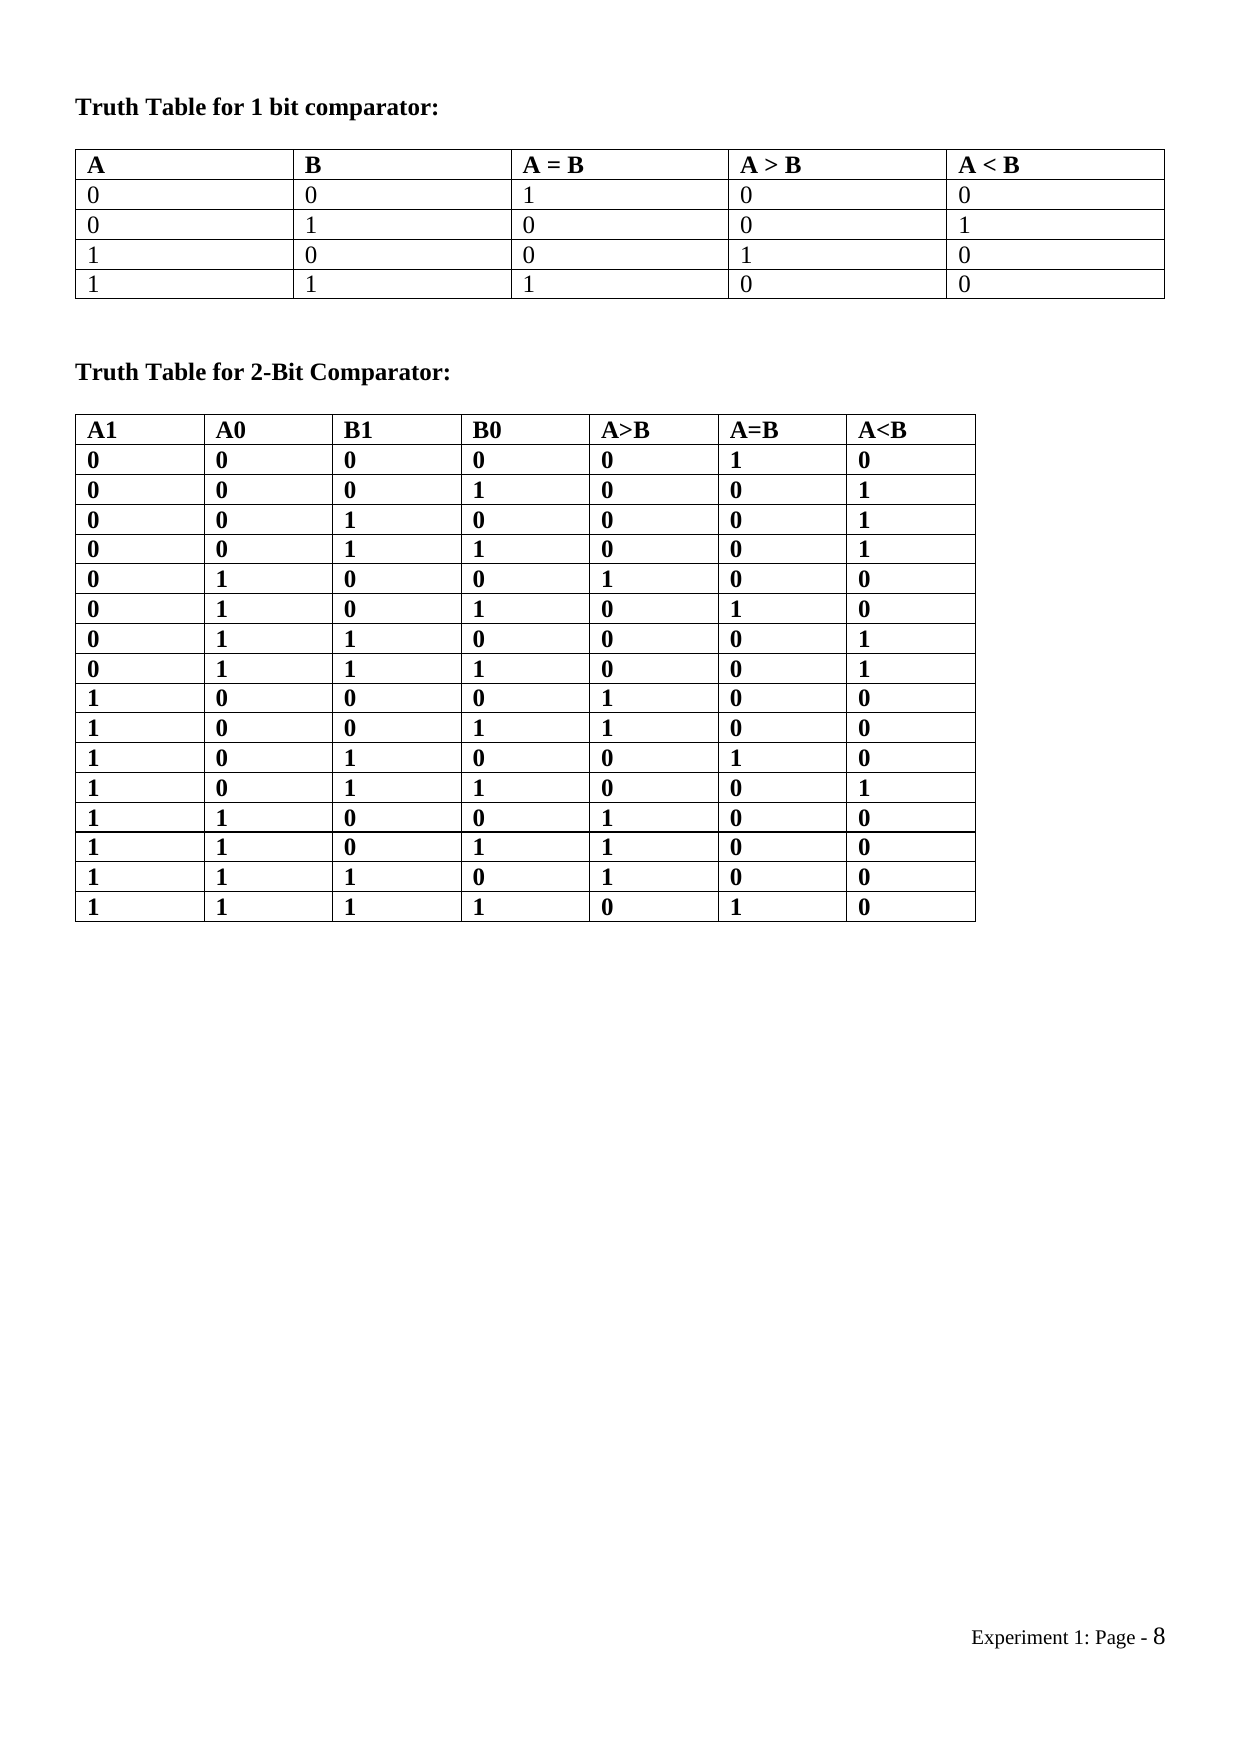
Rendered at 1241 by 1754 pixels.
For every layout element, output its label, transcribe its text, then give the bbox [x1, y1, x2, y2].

table_cell 1 [590, 833, 718, 861]
table_cell 0 [333, 713, 461, 742]
table_cell 0 [719, 862, 846, 891]
table_cell 1 [205, 892, 332, 921]
table_cell 0 [76, 535, 204, 563]
table_cell 1 [462, 594, 589, 623]
table_cell 0 [205, 713, 332, 742]
table_cell 1 [333, 862, 461, 891]
table_cell 0 [590, 594, 718, 623]
table_cell 0 [719, 773, 846, 802]
table_cell 0 [590, 624, 718, 653]
table_cell 0 [205, 535, 332, 563]
table_cell 0 [205, 684, 332, 712]
table_cell 0 [462, 564, 589, 593]
table_cell 1 [847, 505, 975, 533]
table_cell 1 [719, 445, 846, 474]
table_cell 1 [462, 654, 589, 682]
table_cell 1 [76, 713, 204, 742]
table_cell 0 [847, 892, 975, 921]
table_cell 0 [847, 803, 975, 831]
table_cell 0 [847, 684, 975, 712]
table_cell 1 [590, 862, 718, 891]
table_cell 0 [76, 594, 204, 623]
table_cell 0 [205, 475, 332, 504]
table_cell 1 [205, 654, 332, 682]
table_cell 0 [205, 773, 332, 802]
table_cell 0 [947, 180, 1164, 209]
table_cell 0 [76, 564, 204, 593]
table_cell 1 [205, 833, 332, 861]
table_header B [294, 150, 511, 179]
table_header A=B [719, 415, 846, 444]
table_cell 0 [719, 713, 846, 742]
table_header A>B [590, 415, 718, 444]
table_cell 1 [205, 803, 332, 831]
table_cell 0 [333, 594, 461, 623]
table_cell 0 [333, 803, 461, 831]
table_cell 1 [947, 210, 1164, 239]
table_cell 0 [76, 445, 204, 474]
table_cell 0 [76, 624, 204, 653]
table_cell 0 [205, 445, 332, 474]
table_cell 1 [76, 270, 293, 298]
table_cell 1 [76, 862, 204, 891]
table_cell 1 [76, 833, 204, 861]
table_cell 1 [333, 743, 461, 772]
table_cell 0 [462, 743, 589, 772]
table_header A < B [947, 150, 1164, 179]
table_cell 1 [847, 475, 975, 504]
table_cell 0 [947, 240, 1164, 268]
table_cell 0 [947, 270, 1164, 298]
table_cell 0 [719, 833, 846, 861]
table_cell 1 [847, 535, 975, 563]
table_header A > B [729, 150, 946, 179]
table_cell 1 [847, 624, 975, 653]
table_header B1 [333, 415, 461, 444]
table_cell 1 [719, 594, 846, 623]
table_header B0 [462, 415, 589, 444]
table_cell 0 [719, 535, 846, 563]
table_cell 1 [333, 654, 461, 682]
table_header A [76, 150, 293, 179]
table_cell 0 [847, 713, 975, 742]
table_cell 1 [205, 594, 332, 623]
table_cell 0 [462, 624, 589, 653]
table_cell 1 [847, 773, 975, 802]
table_cell 1 [333, 535, 461, 563]
table_cell 0 [590, 892, 718, 921]
table_cell 0 [719, 475, 846, 504]
table_cell 0 [294, 180, 511, 209]
table_cell 0 [590, 535, 718, 563]
table_cell 0 [719, 654, 846, 682]
table_cell 0 [205, 505, 332, 533]
table_cell 0 [719, 803, 846, 831]
table_cell 0 [76, 654, 204, 682]
table_cell 1 [333, 624, 461, 653]
table_cell 0 [729, 270, 946, 298]
table_cell 1 [76, 743, 204, 772]
table_cell 0 [333, 475, 461, 504]
table_cell 0 [847, 743, 975, 772]
table_cell 0 [590, 475, 718, 504]
table_cell 0 [76, 475, 204, 504]
text Truth Table for 2-Bit Comparator: [75, 357, 1165, 386]
table_cell 1 [333, 505, 461, 533]
text Truth Table for 1 bit comparator: [75, 92, 1165, 121]
table_cell 1 [462, 535, 589, 563]
table_cell 1 [462, 475, 589, 504]
table_cell 1 [76, 892, 204, 921]
table_header A1 [76, 415, 204, 444]
table_header A = B [512, 150, 728, 179]
table_cell 0 [590, 743, 718, 772]
table_cell 1 [590, 684, 718, 712]
table_cell 1 [512, 270, 728, 298]
table_cell 1 [729, 240, 946, 268]
table_cell 0 [333, 833, 461, 861]
table_cell 1 [462, 892, 589, 921]
table_cell 0 [590, 505, 718, 533]
table_cell 0 [462, 445, 589, 474]
table_cell 0 [719, 564, 846, 593]
table_cell 0 [462, 505, 589, 533]
table_cell 0 [294, 240, 511, 268]
table_cell 0 [76, 505, 204, 533]
table_cell 0 [729, 180, 946, 209]
table_cell 0 [719, 624, 846, 653]
table_cell 1 [76, 803, 204, 831]
table_cell 1 [590, 803, 718, 831]
table_cell 0 [590, 773, 718, 802]
table_cell 1 [76, 240, 293, 268]
table_cell 1 [462, 833, 589, 861]
table_cell 1 [590, 564, 718, 593]
table_cell 1 [294, 270, 511, 298]
table_cell 0 [512, 240, 728, 268]
table_cell 1 [719, 743, 846, 772]
table_cell 1 [205, 862, 332, 891]
table_cell 0 [847, 833, 975, 861]
table_cell 1 [462, 773, 589, 802]
table_cell 0 [512, 210, 728, 239]
table_cell 0 [729, 210, 946, 239]
table_cell 1 [294, 210, 511, 239]
table_cell 0 [719, 684, 846, 712]
table_cell 1 [205, 624, 332, 653]
table_cell 1 [847, 654, 975, 682]
table_cell 1 [76, 684, 204, 712]
table_cell 0 [462, 862, 589, 891]
table_cell 1 [462, 713, 589, 742]
table_cell 0 [847, 594, 975, 623]
table_cell 0 [76, 210, 293, 239]
table_cell 0 [462, 684, 589, 712]
table_header A0 [205, 415, 332, 444]
table_cell 0 [719, 505, 846, 533]
table_cell 0 [76, 180, 293, 209]
table_cell 1 [205, 564, 332, 593]
table_cell 0 [205, 743, 332, 772]
table_cell 0 [847, 564, 975, 593]
table_header A<B [847, 415, 975, 444]
table_cell 1 [333, 773, 461, 802]
table_cell 0 [847, 862, 975, 891]
table_cell 0 [590, 654, 718, 682]
table_cell 1 [333, 892, 461, 921]
table_cell 0 [333, 684, 461, 712]
table_cell 0 [333, 445, 461, 474]
table_cell 1 [590, 713, 718, 742]
table_cell 0 [847, 445, 975, 474]
table_cell 0 [333, 564, 461, 593]
table_cell 1 [512, 180, 728, 209]
table_cell 1 [76, 773, 204, 802]
table_cell 1 [719, 892, 846, 921]
table_cell 0 [590, 445, 718, 474]
table_cell 0 [462, 803, 589, 831]
